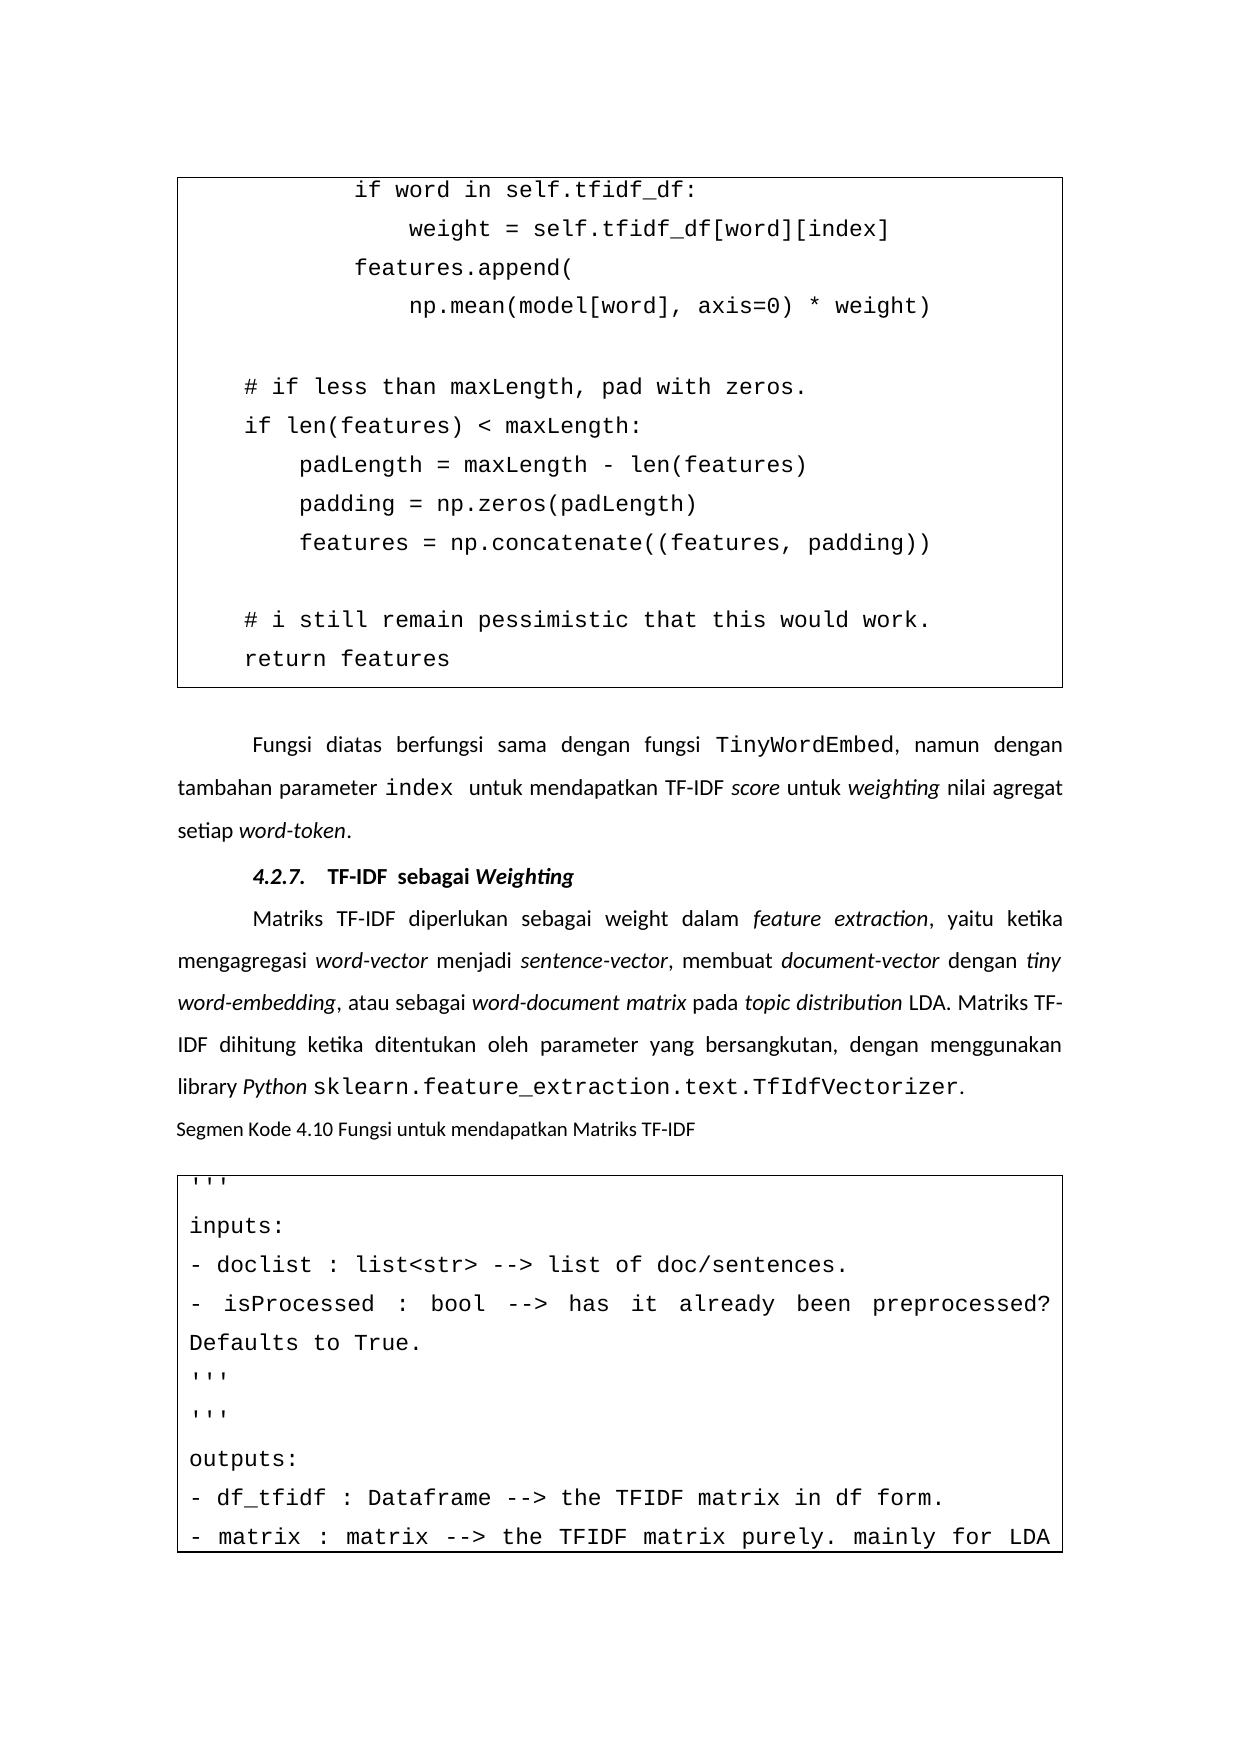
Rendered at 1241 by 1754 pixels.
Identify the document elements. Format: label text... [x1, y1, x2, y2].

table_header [178, 178, 1062, 687]
text Fungsi diatas berfungsi sama dengan fungsi TinyWordEmbed, namun dengan tambahan parameter index untuk mendapatkan TF-IDF score untuk weighting nilai agregat setiap word-token. [177, 730, 1063, 844]
text Matriks TF-IDF diperlukan sebagai weight dalam feature extraction, yaitu ketika mengagregasi word-vector menjadi sentence-vector, membuat document-vector dengan tiny word-embedding, atau sebagai word-document matrix pada topic distribution LDA. Matriks TF-IDF dihitung ketika ditentukan oleh parameter yang bersangkutan, dengan menggunakan library Python sklearn.feature_extraction.text.TfIdfVectorizer. [177, 904, 1063, 1101]
text Segmen Kode 4.10 Fungsi untuk mendapatkan Matriks TF-IDF [176, 1116, 1063, 1141]
subtitle TF-IDF sebagai Weighting [252, 862, 1063, 890]
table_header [178, 1176, 1062, 1551]
